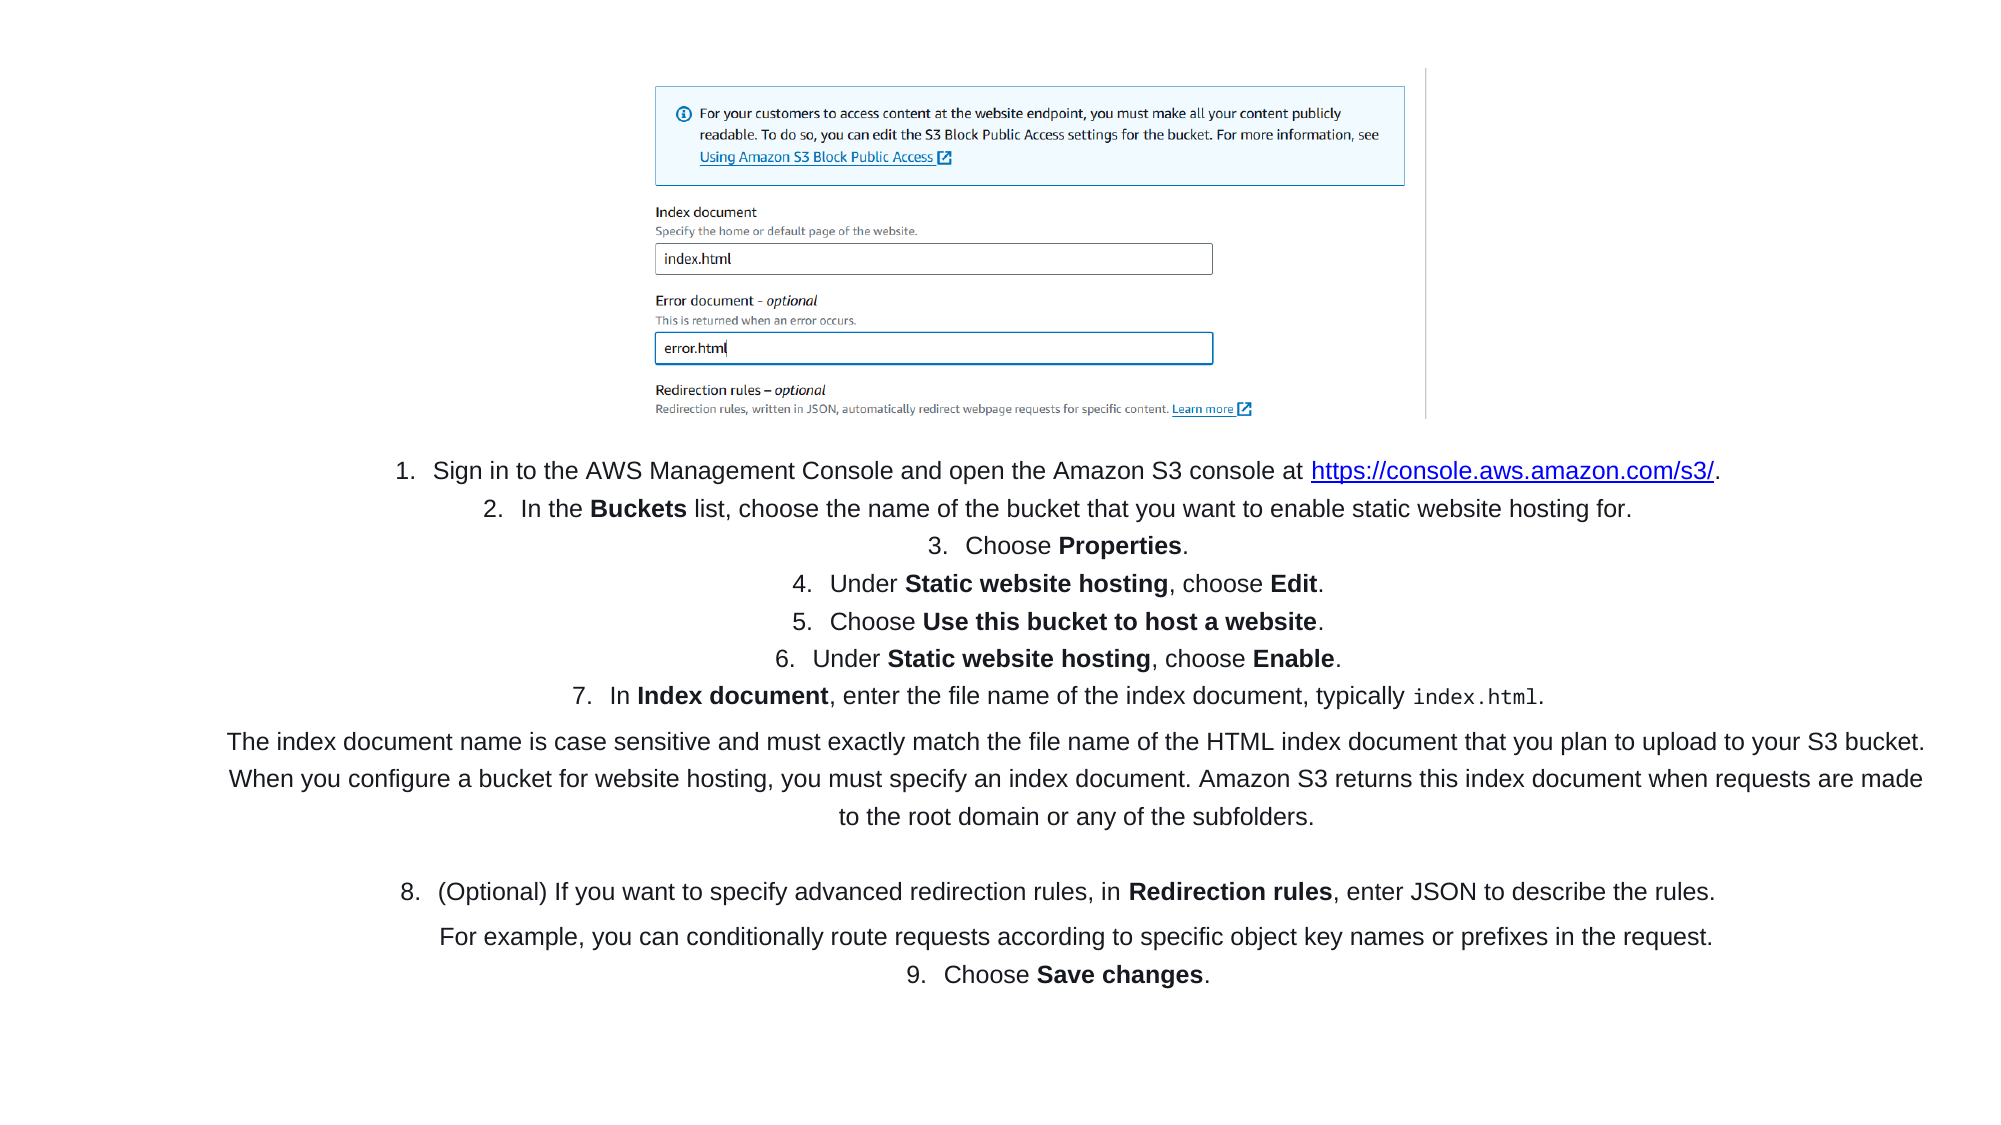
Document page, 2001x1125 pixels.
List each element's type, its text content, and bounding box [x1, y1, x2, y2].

list In the Buckets list, choose the name of the bucket that you want to enable static website hosting for. [188, 485, 1928, 523]
list Choose Save changes. [188, 951, 1928, 988]
picture [652, 68, 1427, 419]
list Sign in to the AWS Management Console and open the Amazon S3 console at https://console.aws.amazon.com/s3/. [188, 448, 1928, 485]
list In Index document, enter the file name of the index document, typically index.html. [188, 673, 1928, 710]
list Choose Use this bucket to host a website. [188, 598, 1928, 635]
list Under Static website hosting, choose Enable. [188, 635, 1928, 673]
list Choose Properties. [188, 523, 1928, 560]
list (Optional) If you want to specify advanced redirection rules, in Redirection rules, enter JSON to describe the rules. [188, 868, 1928, 906]
text The index document name is case sensitive and must exactly match the file name of the HTML index document that you plan to upload to your S3 bucket. When you configure a bucket for website hosting, you must specify an index document. Amazon S3 returns this index document when requests are made to the root domain or any of the subfolders. [226, 718, 1928, 831]
list Under Static website hosting, choose Edit. [188, 560, 1928, 598]
text For example, you can conditionally route requests according to specific object key names or prefixes in the request. [226, 913, 1928, 951]
